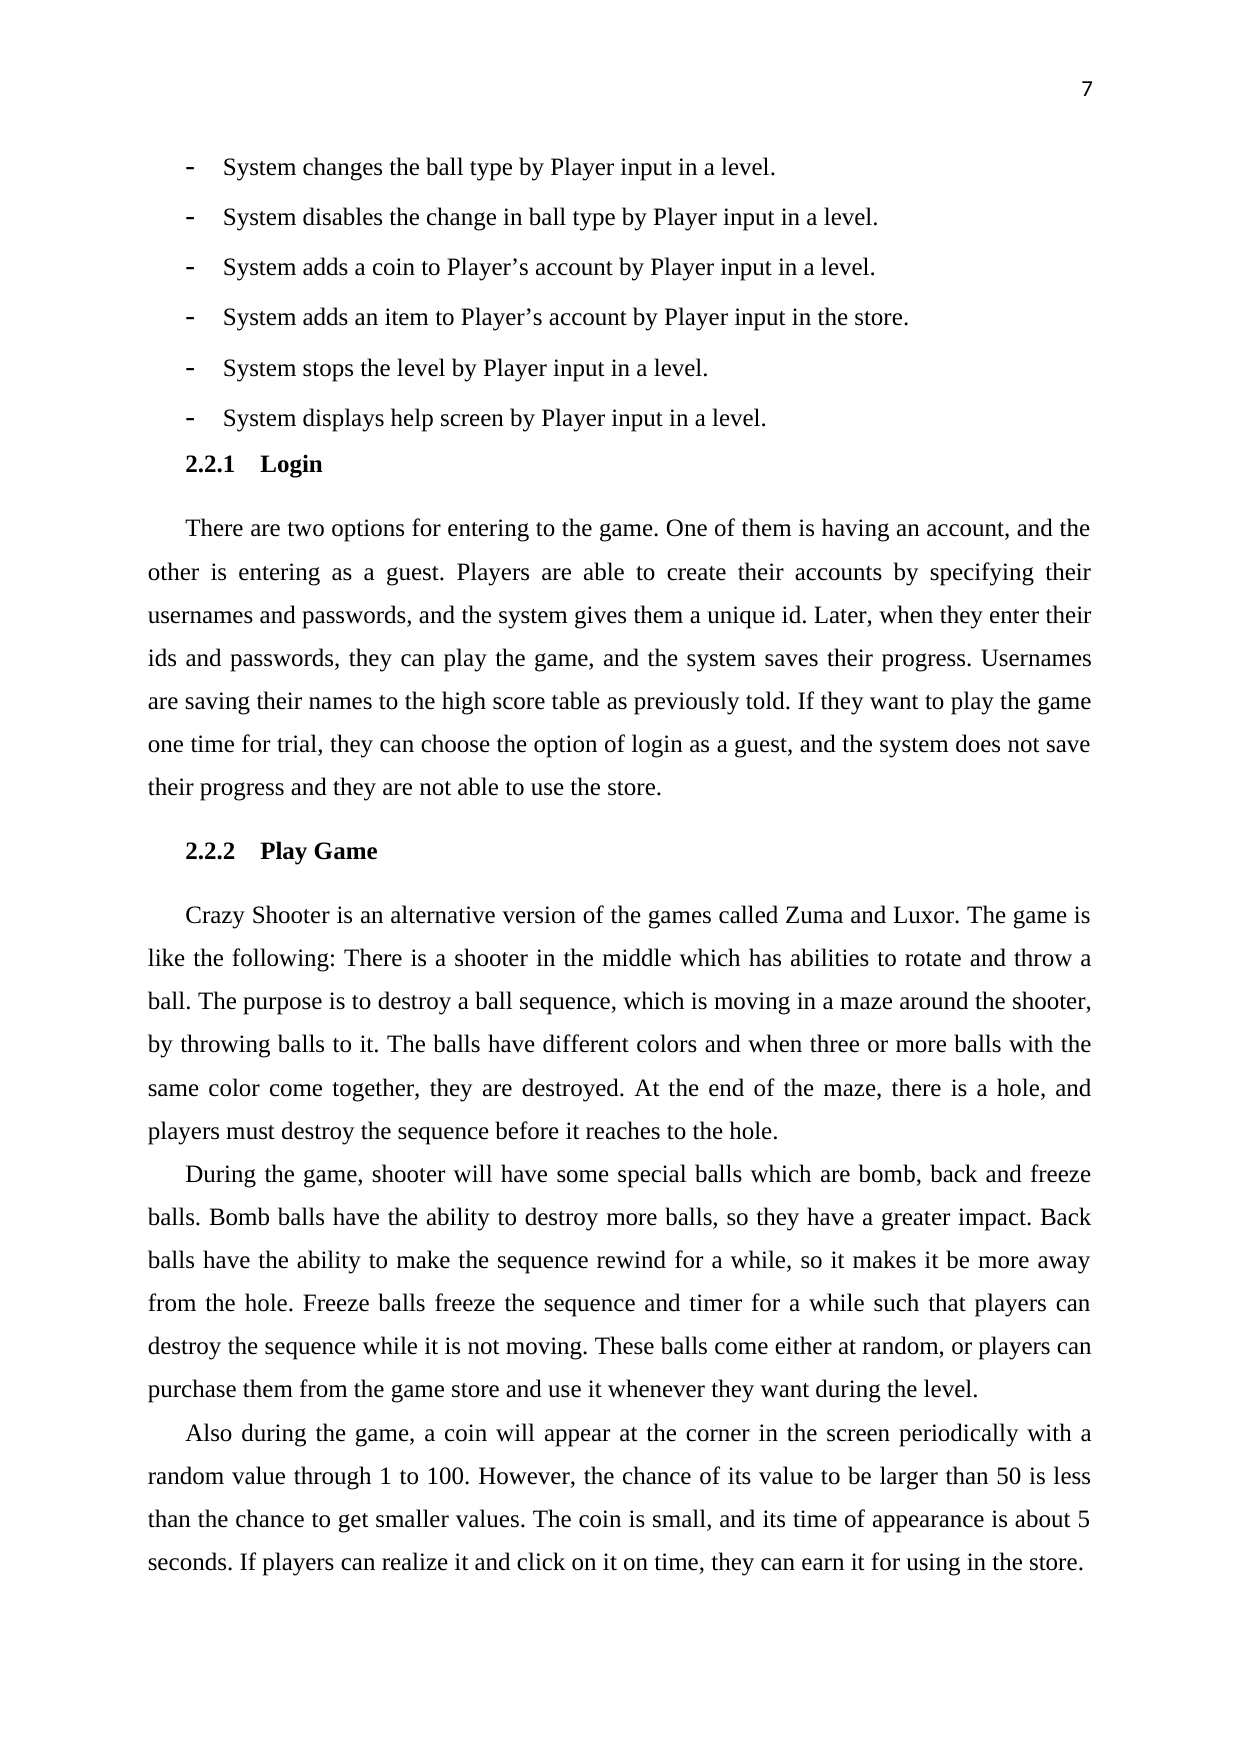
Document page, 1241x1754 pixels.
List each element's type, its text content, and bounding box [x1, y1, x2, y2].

list System displays help screen by Player input in a level. [185, 399, 1093, 433]
list System disables the change in ball type by Player input in a level. [185, 198, 1093, 231]
list System adds an item to Player’s account by Player input in the store. [185, 298, 1093, 332]
text Also during the game, a coin will appear at the corner in the screen periodically with a random value through 1 to 100. However, the chance of its value to be larger than 50 is less than the chance to get smaller values. The coin is small, and its time of appearance is about 5 seconds. If players can realize it and click on it on time, they can earn it for using in the store. [148, 1418, 1093, 1576]
list System stops the level by Player input in a level. [185, 349, 1093, 382]
list System adds a coin to Player’s account by Player input in a level. [185, 248, 1093, 282]
text During the game, shooter will have some special balls which are bomb, back and freeze balls. Bomb balls have the ability to destroy more balls, so they have a greater impact. Back balls have the ability to make the sequence rewind for a while, so it makes it be more away from the hole. Freeze balls freeze the sequence and timer for a while such that players can destroy the sequence while it is not moving. These balls come either at random, or players can purchase them from the game store and use it whenever they want during the level. [148, 1159, 1093, 1403]
list Login [185, 449, 1093, 478]
list System changes the ball type by Player input in a level. [185, 148, 1093, 181]
list Play Game [185, 836, 1093, 865]
text There are two options for entering to the game. One of them is having an account, and the other is entering as a guest. Players are able to create their accounts by specifying their usernames and passwords, and the system gives them a unique id. Later, when they enter their ids and passwords, they can play the game, and the system saves their progress. Usernames are saving their names to the high score table as previously told. If they want to play the game one time for trial, they can choose the option of login as a guest, and the system does not save their progress and they are not able to use the store. [148, 513, 1093, 801]
text Crazy Shooter is an alternative version of the games called Zuma and Luxor. The game is like the following: There is a shooter in the middle which has abilities to rotate and throw a ball. The purpose is to destroy a ball sequence, which is moving in a maze around the shooter, by throwing balls to it. The balls have different colors and when three or more balls with the same color come together, they are destroyed. At the end of the maze, there is a hole, and players must destroy the sequence before it reaches to the hole. [148, 900, 1093, 1144]
